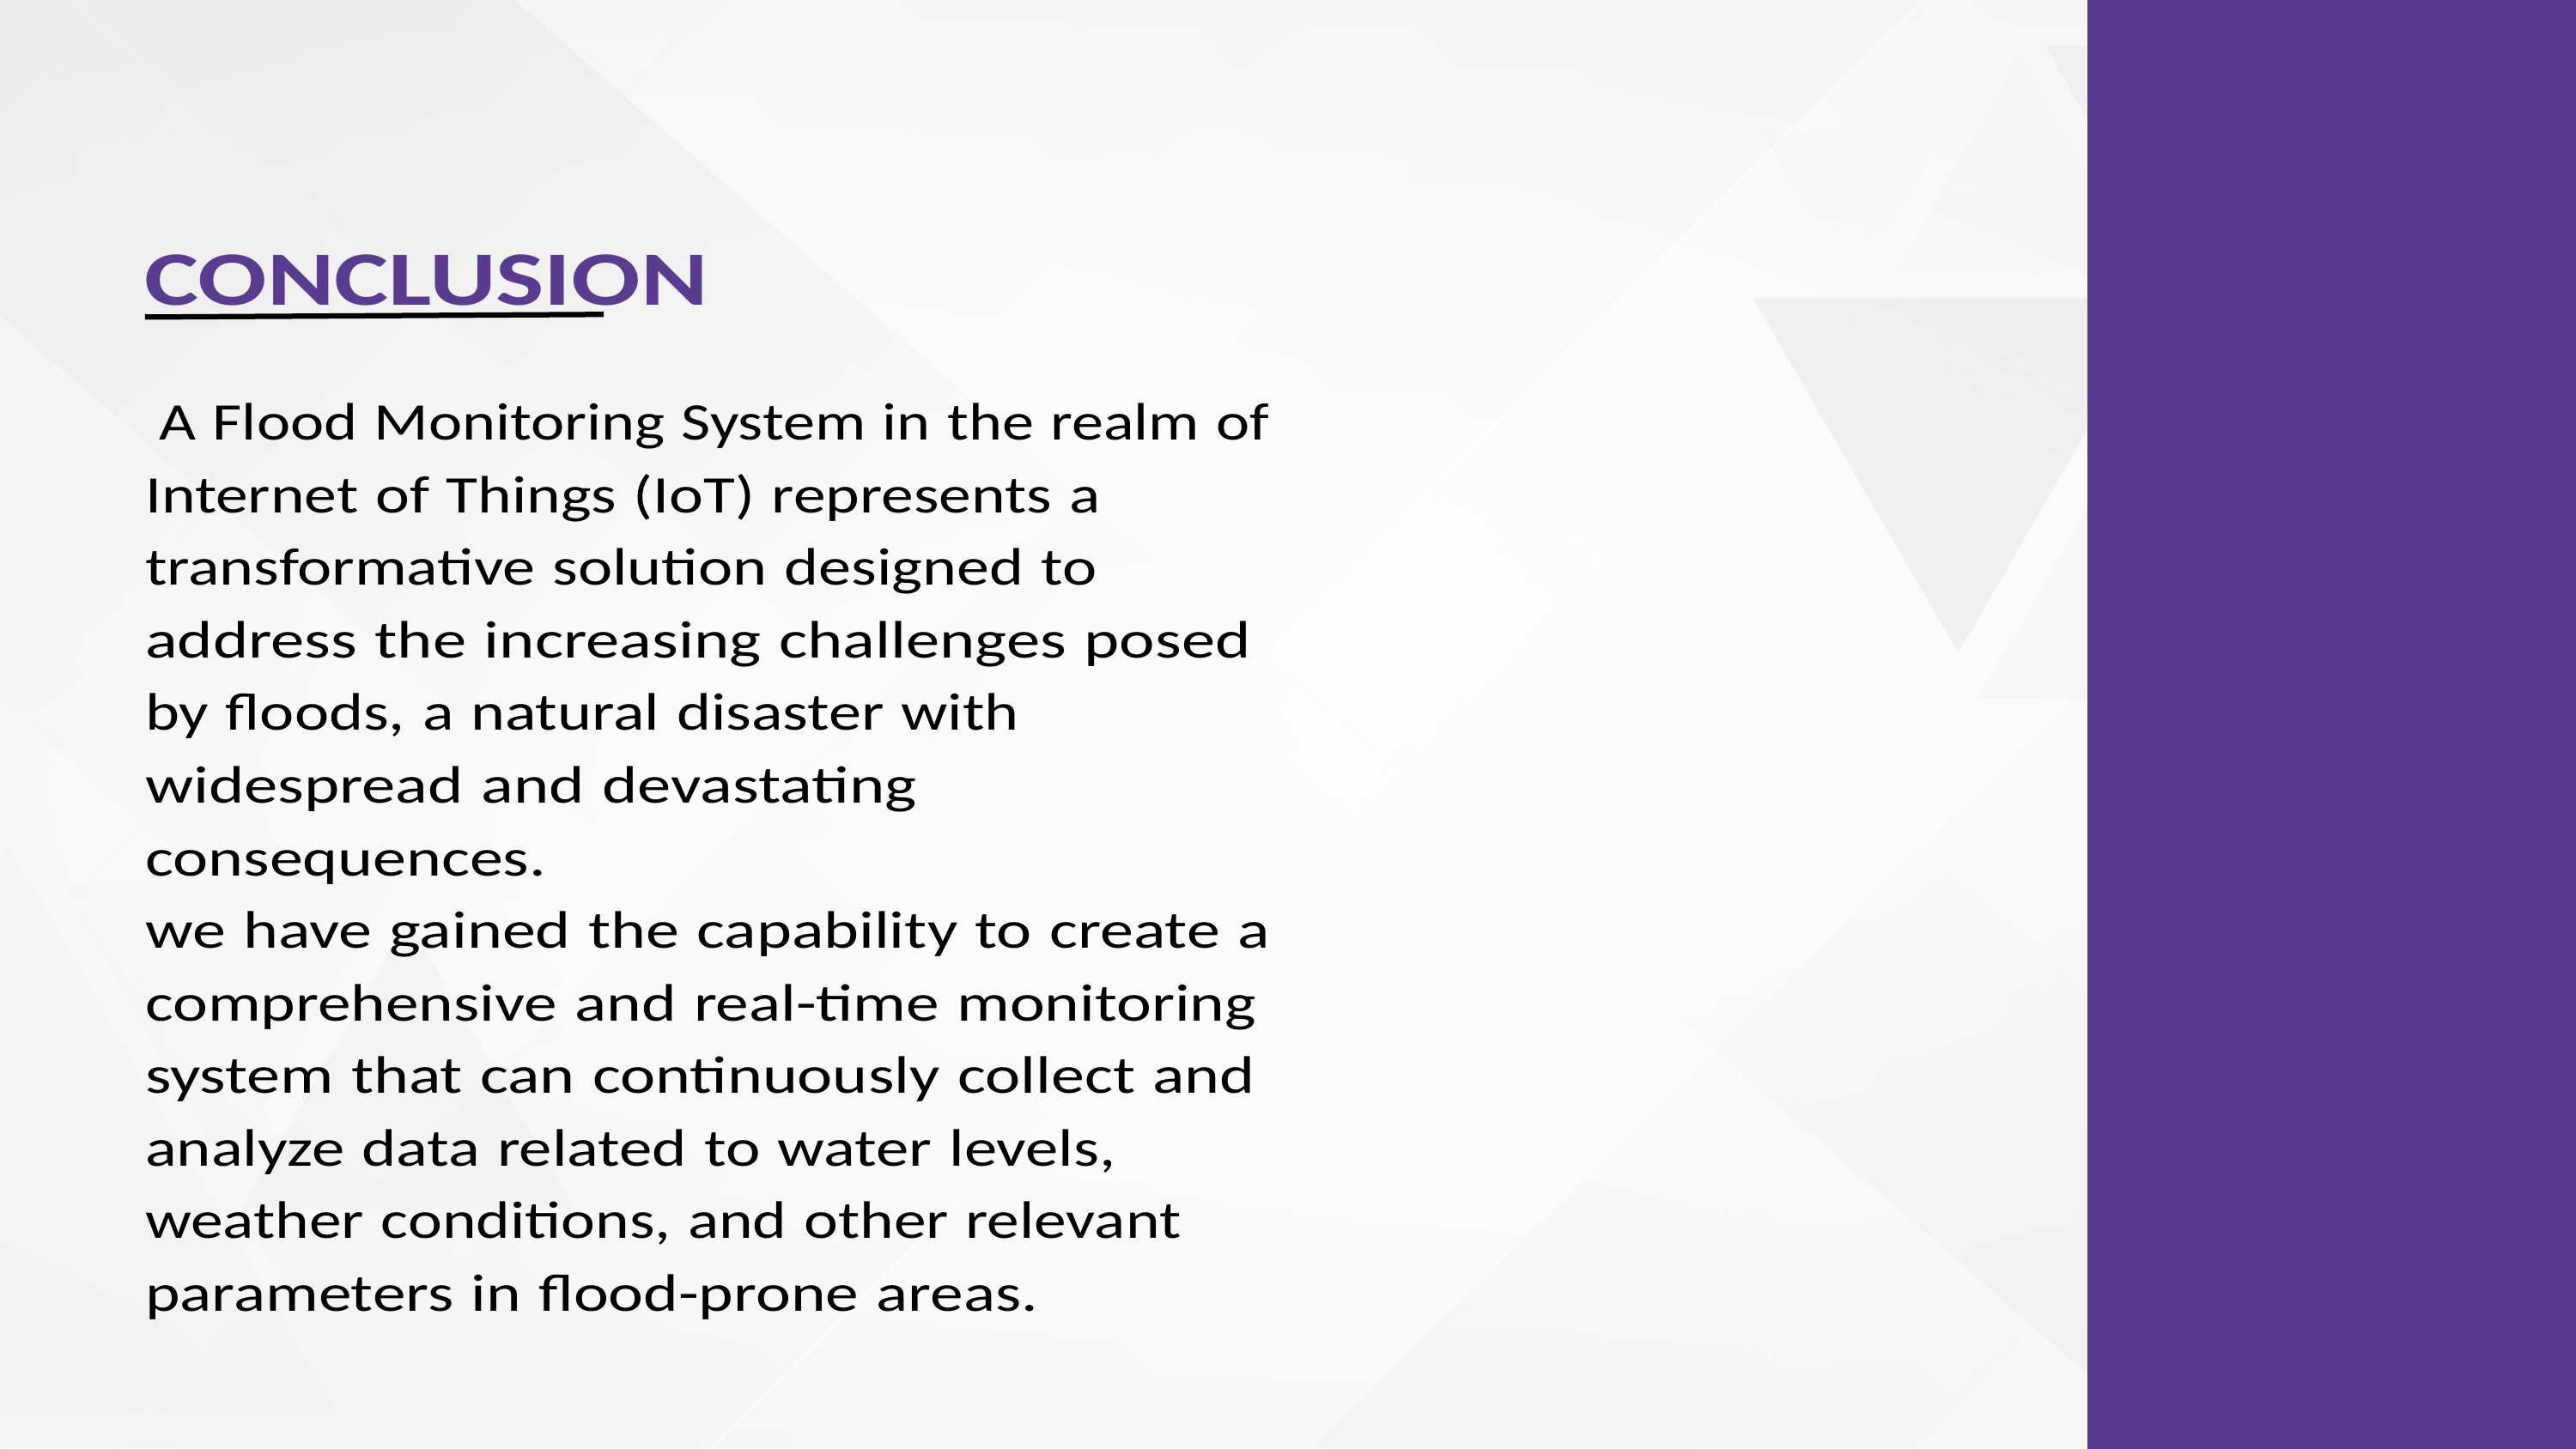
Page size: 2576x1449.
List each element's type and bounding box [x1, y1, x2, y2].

picture [0, 0, 2087, 1448]
